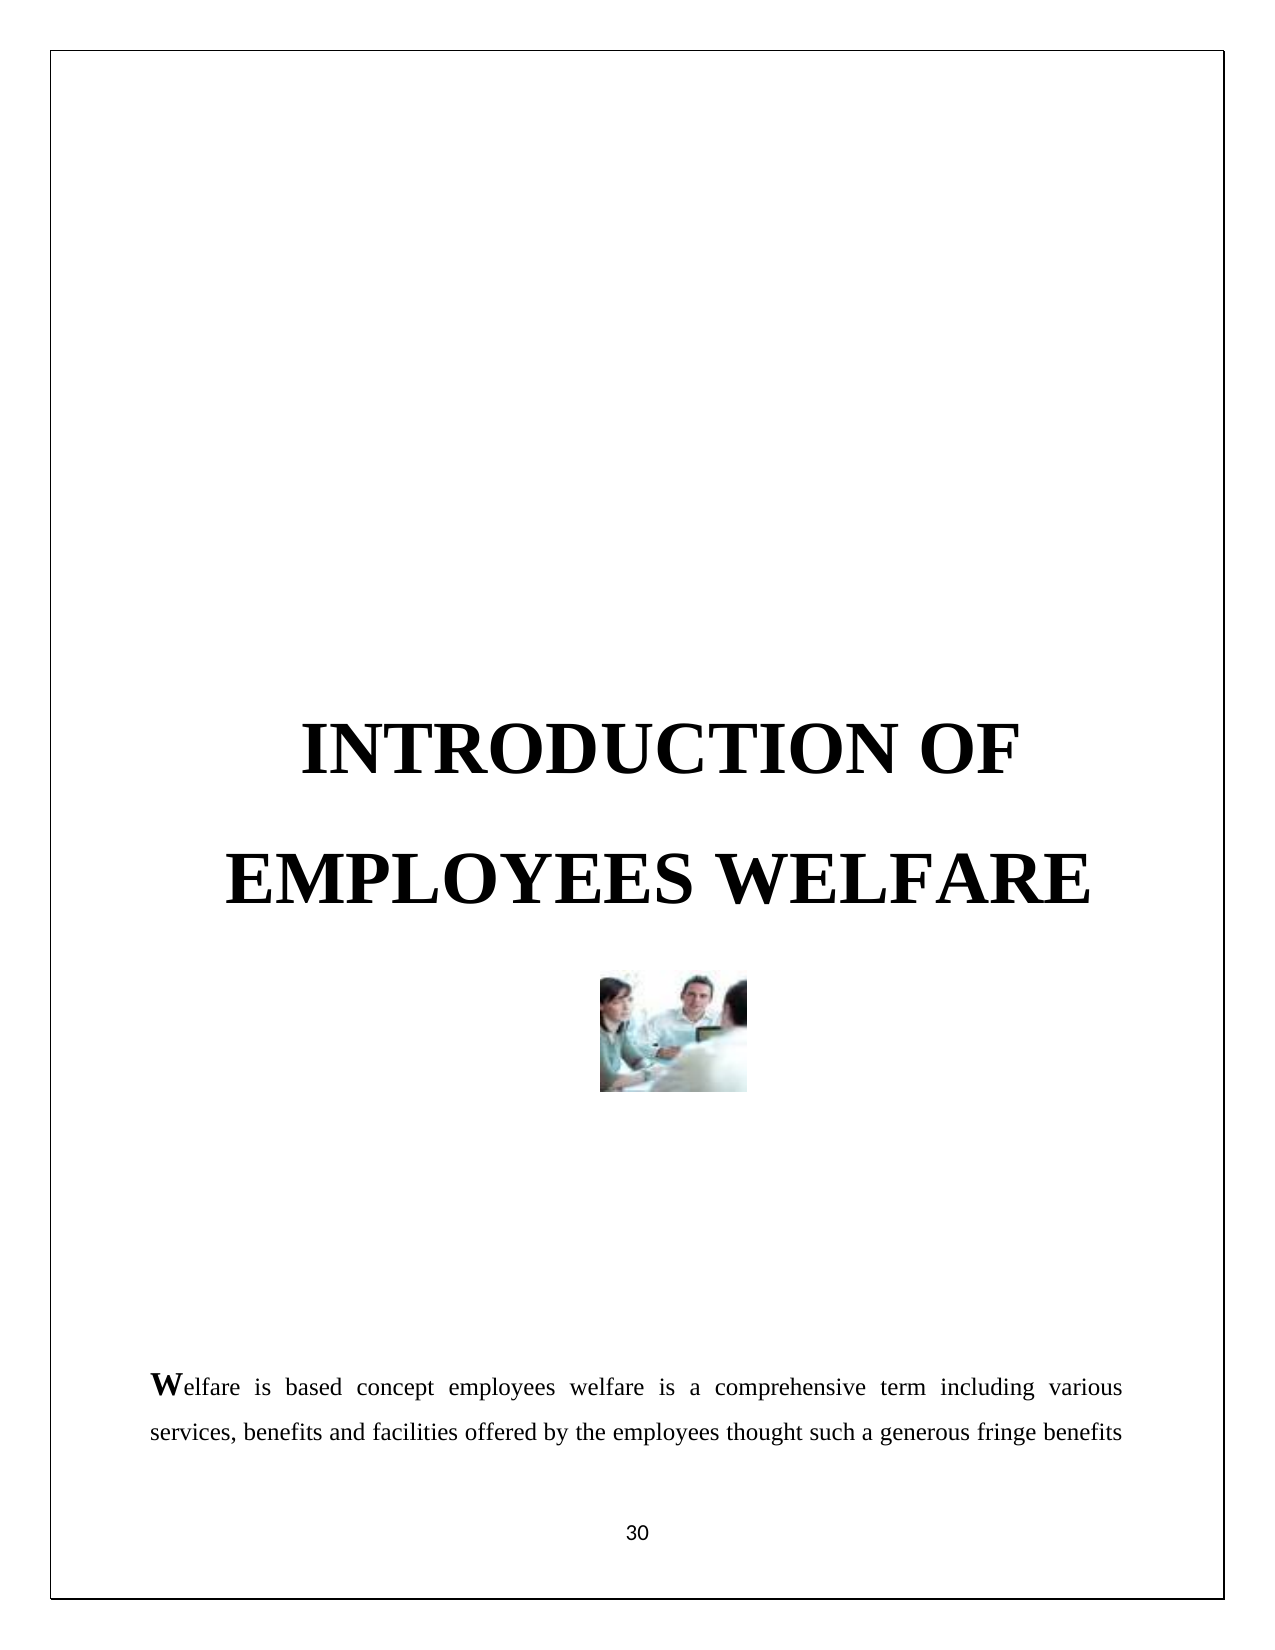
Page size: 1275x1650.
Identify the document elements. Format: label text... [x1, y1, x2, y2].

text INTRODUCTION OF EMPLOYEES WELFARE [225, 703, 1124, 1113]
picture [600, 970, 747, 1092]
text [150, 1364, 1124, 1446]
